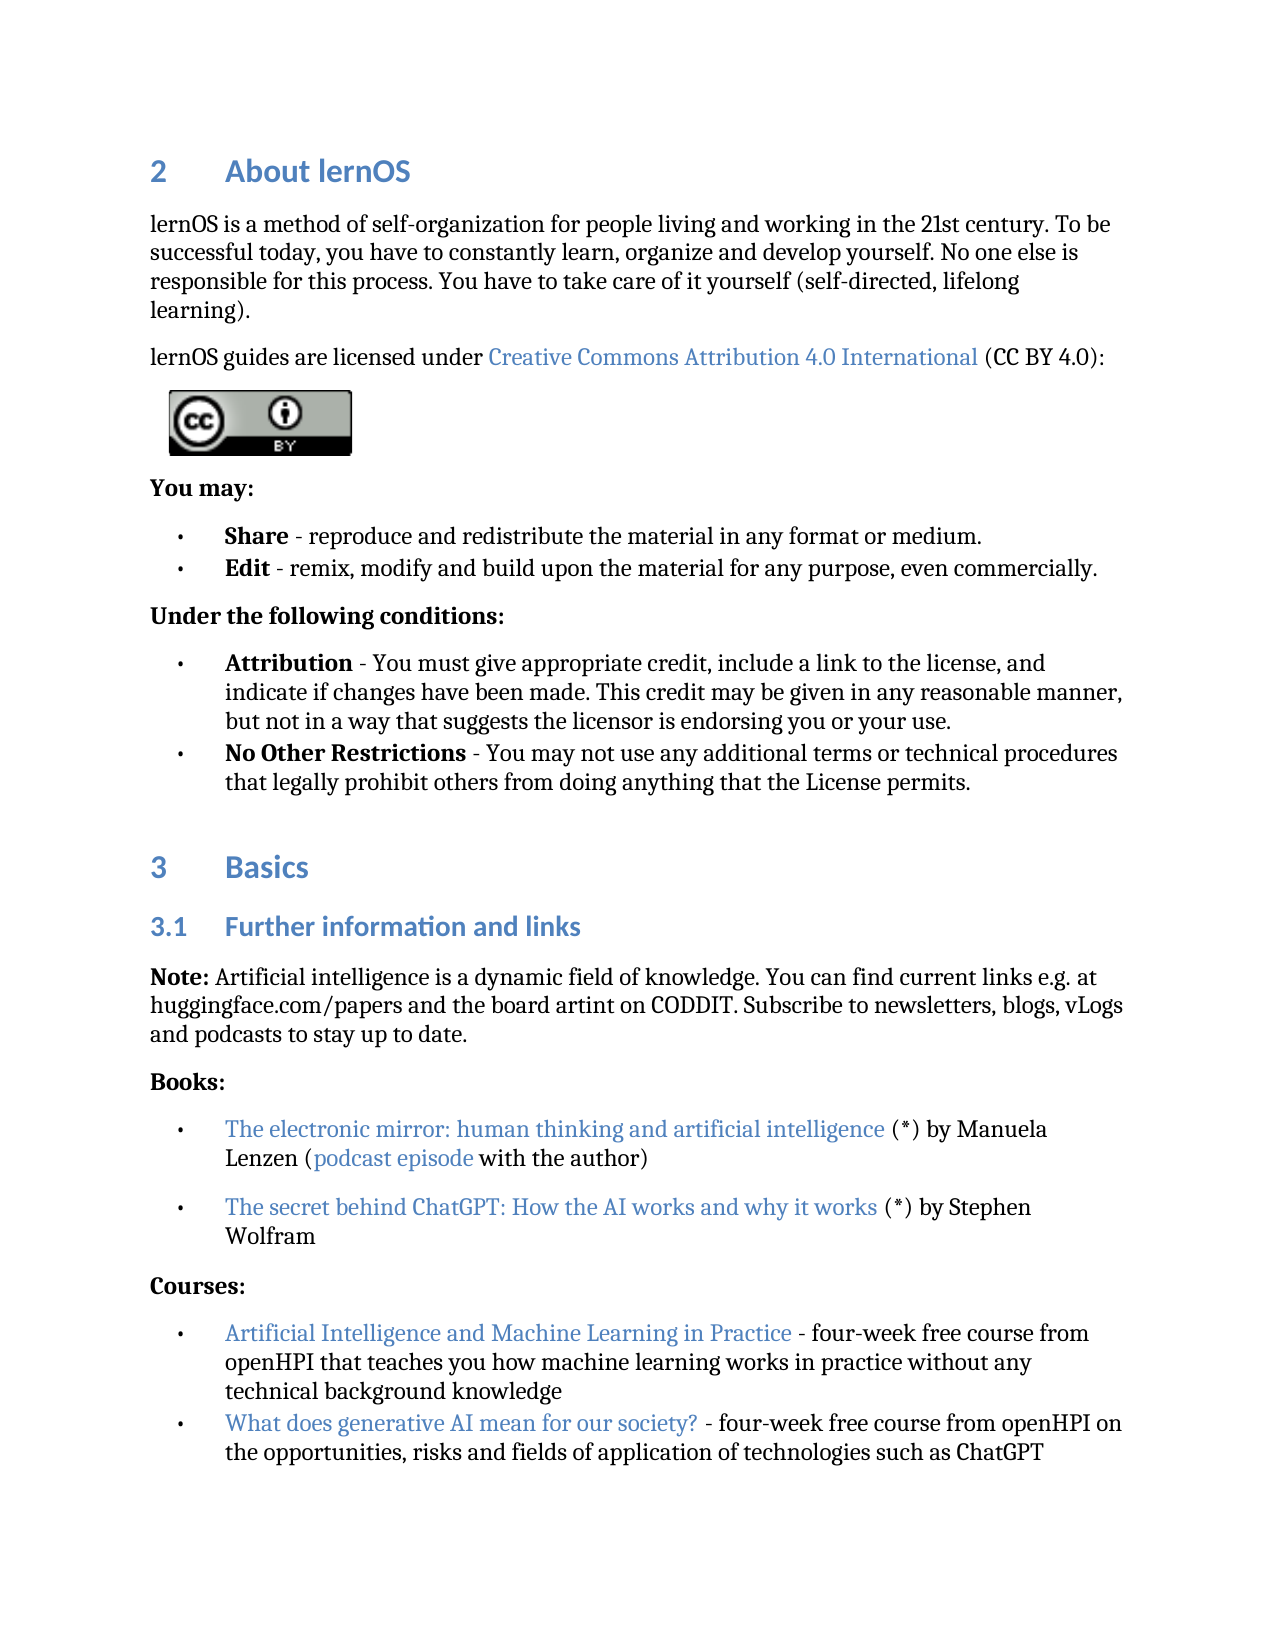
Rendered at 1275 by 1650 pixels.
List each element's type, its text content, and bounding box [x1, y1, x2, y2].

text Under the following conditions: [150, 602, 1125, 630]
text Courses: [150, 1272, 1125, 1300]
subtitle 2 About lernOS [150, 150, 1125, 191]
list Edit - remix, modify and build upon the material for any purpose, even commercially. [175, 554, 1125, 583]
list Artificial Intelligence and Machine Learning in Practice - four-week free course from openHPI that teaches you how machine learning works in practice without any technical background knowledge [175, 1319, 1125, 1405]
list The secret behind ChatGPT: How the AI works and why it works (*) by Stephen Wolfram [175, 1193, 1125, 1251]
list Attribution - You must give appropriate credit, include a link to the license, and indicate if changes have been made. This credit may be given in any reasonable manner, but not in a way that suggests the licensor is endorsing you or your use. [175, 649, 1125, 735]
list What does generative AI mean for our society? - four-week free course from openHPI on the opportunities, risks and fields of application of technologies such as ChatGPT [175, 1409, 1125, 1467]
text lernOS guides are licensed under Creative Commons Attribution 4.0 International (CC BY 4.0): [150, 343, 1125, 372]
subtitle 3 Basics [150, 847, 1125, 887]
text You may: [150, 474, 1125, 503]
text Books: [150, 1067, 1125, 1096]
list Share - reproduce and redistribute the material in any format or medium. [175, 522, 1125, 550]
list No Other Restrictions - You may not use any additional terms or technical procedures that legally prohibit others from doing anything that the License permits. [175, 739, 1125, 797]
text Note: Artificial intelligence is a dynamic field of knowledge. You can find current links e.g. at huggingface.com/papers and the board artint on CODDIT. Subscribe to newsletters, blogs, vLogs and podcasts to stay up to date. [150, 962, 1125, 1049]
list The electronic mirror: human thinking and artificial intelligence (*) by Manuela Lenzen (podcast episode with the author) [175, 1115, 1125, 1172]
picture [168, 390, 353, 456]
text lernOS is a method of self-organization for people living and working in the 21st century. To be successful today, you have to constantly learn, organize and develop yourself. No one else is responsible for this process. You have to take care of it yourself (self-directed, lifelong learning). [150, 209, 1125, 324]
subtitle 3.1 Further information and links [150, 908, 1125, 944]
